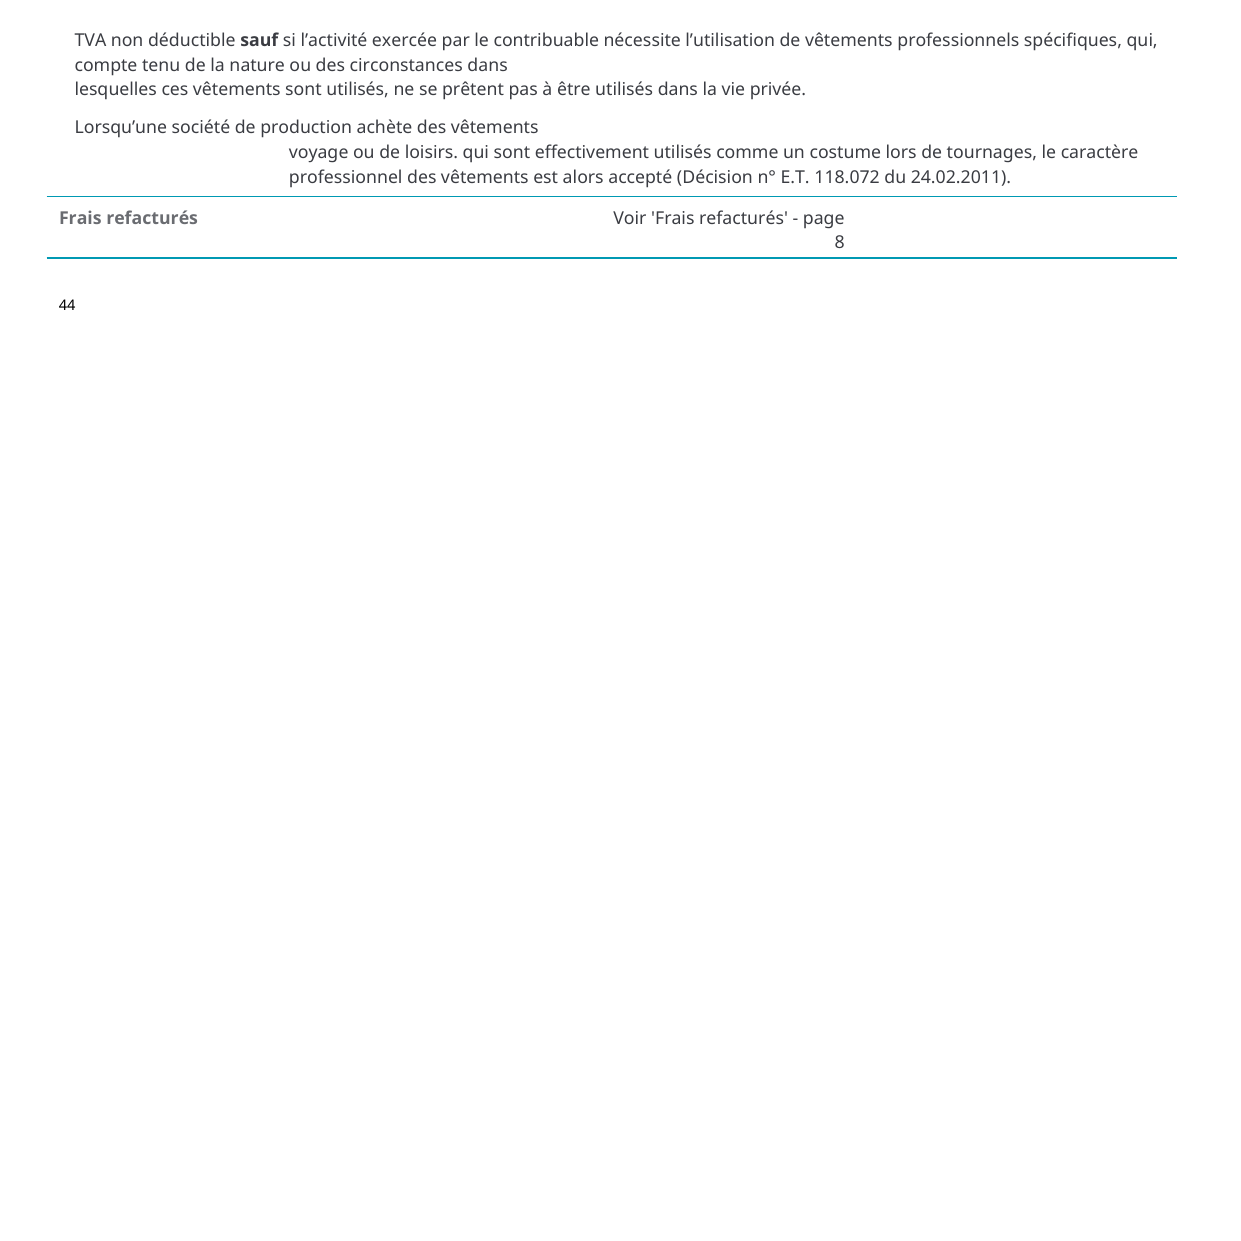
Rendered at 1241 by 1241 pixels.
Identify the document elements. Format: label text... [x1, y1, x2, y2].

table_header Voir 'Frais refacturés' - page 8 [612, 197, 1177, 257]
table_header Frais refacturés [47, 197, 612, 257]
text 44 [58, 294, 1186, 314]
text voyage ou de loisirs. qui sont effectivement utilisés comme un costume lors de tournages, le caractère professionnel des vêtements est alors accepté (Décision n° E.T. 118.072 du 24.02.2011). [289, 140, 1171, 189]
text TVA non déductible sauf si l’activité exercée par le contribuable nécessite l’utilisation de vêtements professionnels spécifiques, qui, compte tenu de la nature ou des circonstances dans lesquelles ces vêtements sont utilisés, ne se prêtent pas à être utilisés dans la vie privée. [74, 27, 1186, 101]
text Lorsqu’une société de production achète des vêtements [74, 115, 1186, 139]
